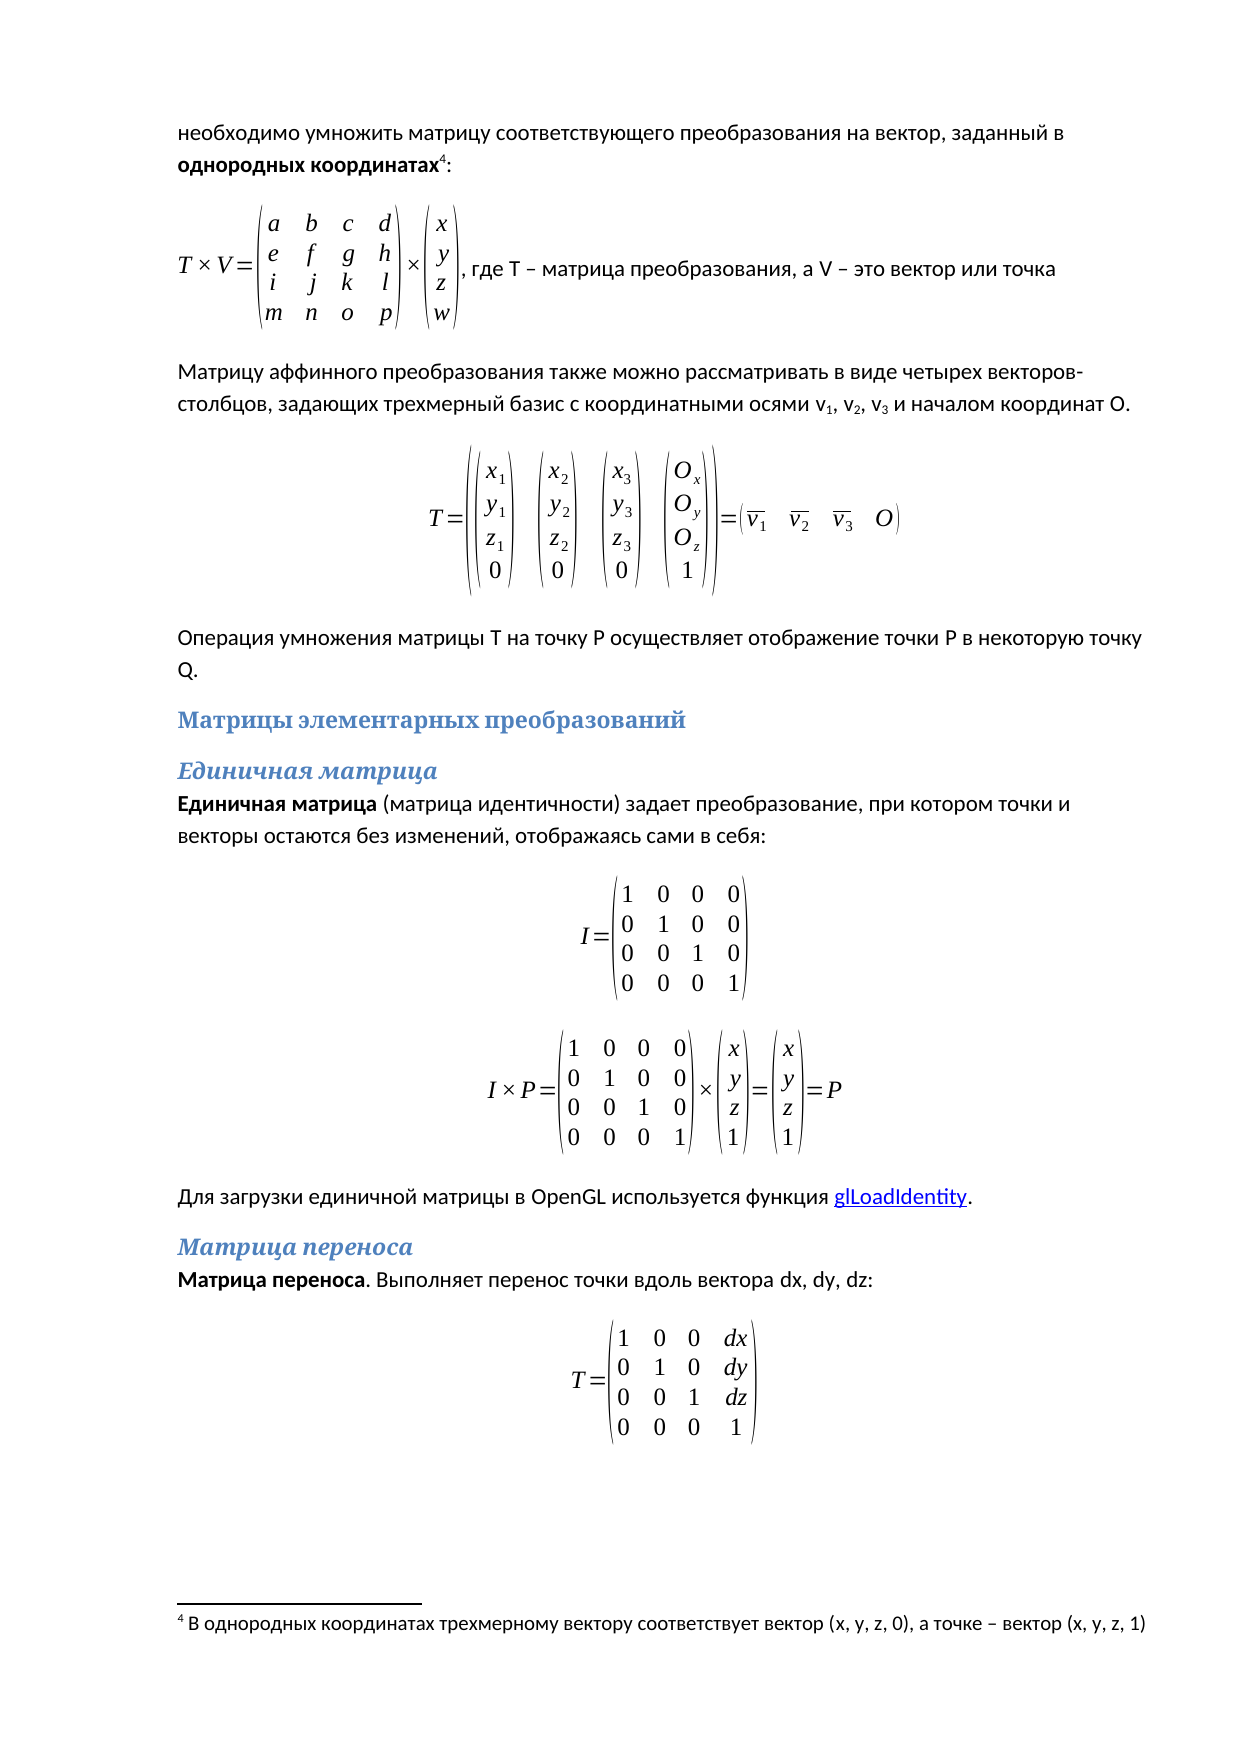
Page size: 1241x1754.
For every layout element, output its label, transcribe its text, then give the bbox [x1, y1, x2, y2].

text Матрица переноса. Выполняет перенос точки вдоль вектора dx, dy, dz: [177, 1265, 1152, 1293]
subtitle Единичная матрица [177, 759, 1152, 785]
text Операция умножения матрицы T на точку P осуществляет отображение точки P в некоторую точку Q. [177, 623, 1152, 683]
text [177, 118, 1152, 178]
text , где T – матрица преобразования, а V – это вектор или точка [177, 203, 1152, 332]
subtitle Матрица переноса [177, 1235, 1152, 1261]
subtitle Матрицы элементарных преобразований [177, 708, 1152, 734]
text Для загрузки единичной матрицы в OpenGL используется функция glLoadIdentity. [177, 1182, 1152, 1210]
text Единичная матрица (матрица идентичности) задает преобразование, при котором точки и векторы остаются без изменений, отображаясь сами в себя: [177, 789, 1152, 849]
text Матрицу аффинного преобразования также можно рассматривать в виде четырех векторов-столбцов, задающих трехмерный базис с координатными осями v1, v2, v3 и началом координат O. [177, 357, 1152, 417]
